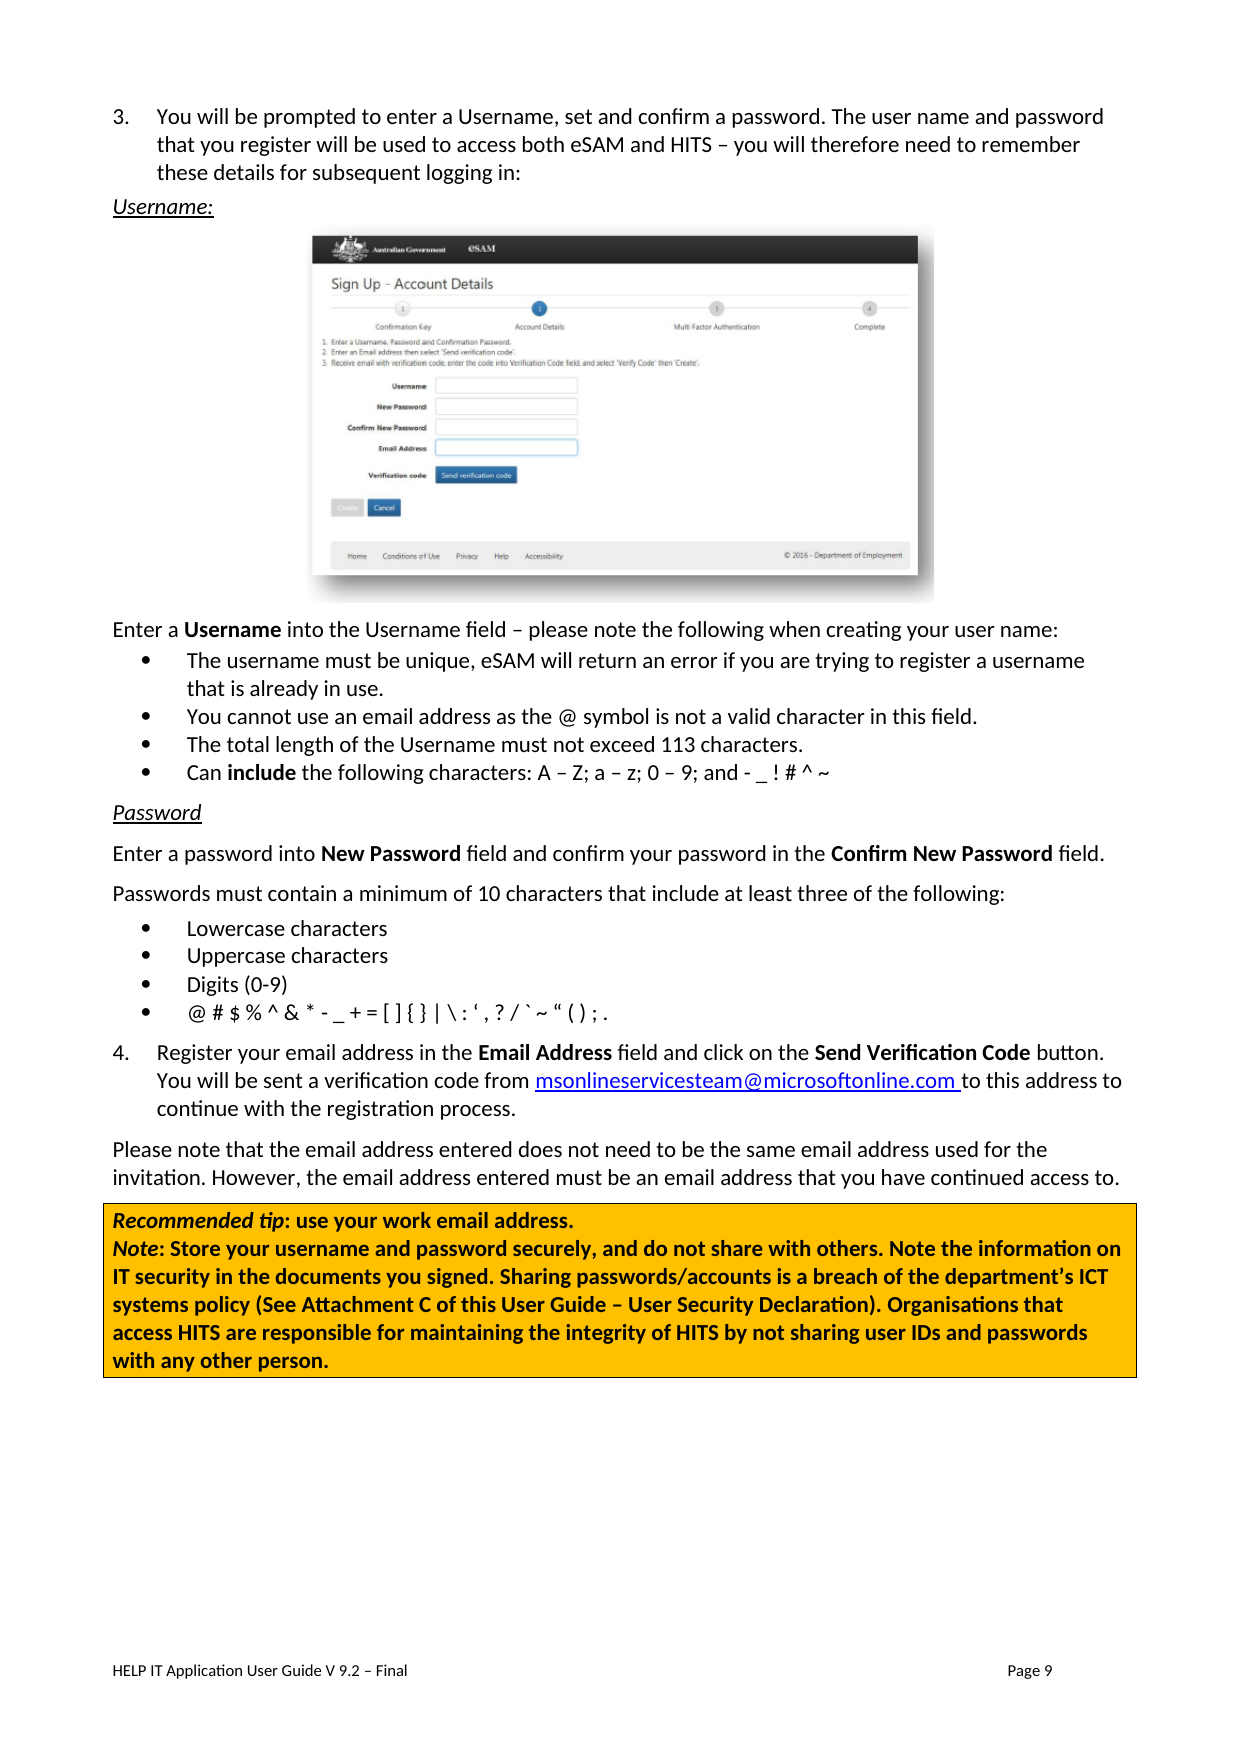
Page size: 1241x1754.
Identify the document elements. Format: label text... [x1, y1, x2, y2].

list Register your email address in the Email Address field and click on the Send Verification Code button. You will be sent a verification code from msonlineservicesteam@microsoftonline.com to this address to continue with the registration process. [112, 1038, 1128, 1122]
list Uppercase characters [142, 942, 1128, 970]
text Please note that the email address entered does not need to be the same email address used for the invitation. However, the email address entered must be an email address that you have continued access to. [112, 1135, 1128, 1191]
text Username: [112, 192, 1128, 220]
text Password [112, 798, 1128, 826]
list @ # $ % ^ & * - _ + = [ ] { } | \ : ‘ , ? / ` ~ “ ( ) ; . [142, 998, 1128, 1026]
list Can include the following characters: A – Z; a – z; 0 – 9; and - _ ! # ^ ~ [142, 758, 1128, 786]
text Enter a Username into the Username field – please note the following when creating your user name: [112, 616, 1128, 643]
text Enter a password into New Password field and confirm your password in the Confirm New Password field. [112, 839, 1128, 867]
list You cannot use an email address as the @ symbol is not a valid character in this field. [142, 702, 1128, 730]
text Recommended tip: use your work email address. Note: Store your username and password securely, and do not share with others. Note the information on IT security in the documents you signed. Sharing passwords/accounts is a breach of the department’s ICT systems policy (See Attachment C of this User Guide – User Security Declaration). Organisations that access HITS are responsible for maintaining the integrity of HITS by not sharing user IDs and passwords with any other person. [104, 1204, 1136, 1377]
picture [306, 223, 935, 603]
list You will be prompted to enter a Username, set and confirm a password. The user name and password that you register will be used to access both eSAM and HITS – you will therefore need to remember these details for subsequent logging in: [112, 102, 1128, 186]
list Digits (0-9) [142, 970, 1128, 998]
list Lowercase characters [142, 914, 1128, 942]
list The total length of the Username must not exceed 113 characters. [142, 730, 1128, 758]
list The username must be unique, eSAM will return an error if you are trying to register a username that is already in use. [142, 646, 1128, 702]
text Passwords must contain a minimum of 10 characters that include at least three of the following: [112, 879, 1128, 907]
